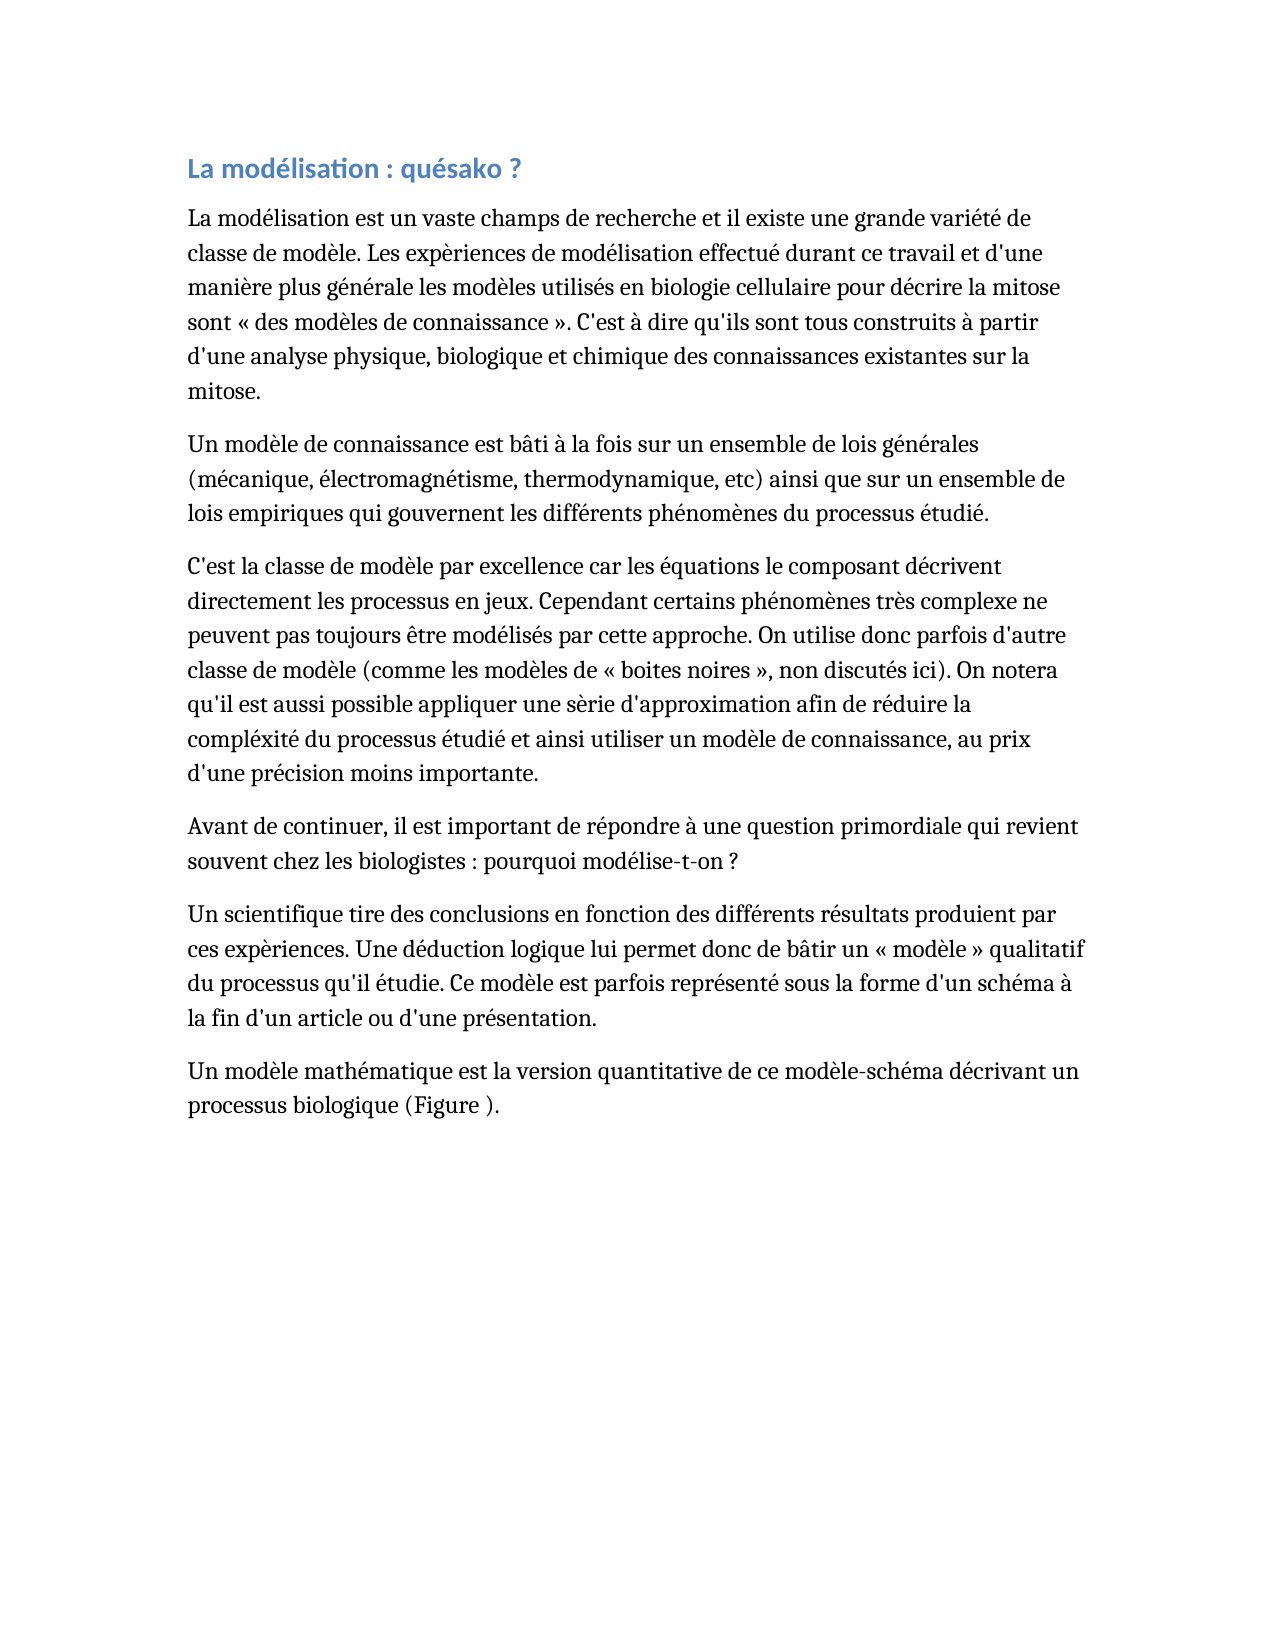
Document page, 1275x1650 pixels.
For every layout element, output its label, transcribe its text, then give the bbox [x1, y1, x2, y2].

text La modélisation est un vaste champs de recherche et il existe une grande variété de classe de modèle. Les expèriences de modélisation effectué durant ce travail et d'une manière plus générale les modèles utilisés en biologie cellulaire pour décrire la mitose sont « des modèles de connaissance ». C'est à dire qu'ils sont tous construits à partir d'une analyse physique, biologique et chimique des connaissances existantes sur la mitose. [187, 204, 1087, 406]
text Un scientifique tire des conclusions en fonction des différents résultats produient par ces expèriences. Une déduction logique lui permet donc de bâtir un « modèle » qualitatif du processus qu'il étudie. Ce modèle est parfois représenté sous la forme d'un schéma à la fin d'un article ou d'une présentation. [187, 900, 1087, 1032]
text C'est la classe de modèle par excellence car les équations le composant décrivent directement les processus en jeux. Cependant certains phénomènes très complexe ne peuvent pas toujours être modélisés par cette approche. On utilise donc parfois d'autre classe de modèle (comme les modèles de « boites noires », non discutés ici). On notera qu'il est aussi possible appliquer une sèrie d'approximation afin de réduire la compléxité du processus étudié et ainsi utiliser un modèle de connaissance, au prix d'une précision moins importante. [187, 552, 1087, 788]
subtitle La modélisation : quésako ? [187, 150, 1087, 186]
text Un modèle mathématique est la version quantitative de ce modèle-schéma décrivant un processus biologique (Figure ). [187, 1057, 1087, 1120]
text Avant de continuer, il est important de répondre à une question primordiale qui revient souvent chez les biologistes : pourquoi modélise-t-on ? [187, 812, 1087, 876]
text Un modèle de connaissance est bâti à la fois sur un ensemble de lois générales (mécanique, électromagnétisme, thermodynamique, etc) ainsi que sur un ensemble de lois empiriques qui gouvernent les différents phénomènes du processus étudié. [187, 430, 1087, 528]
